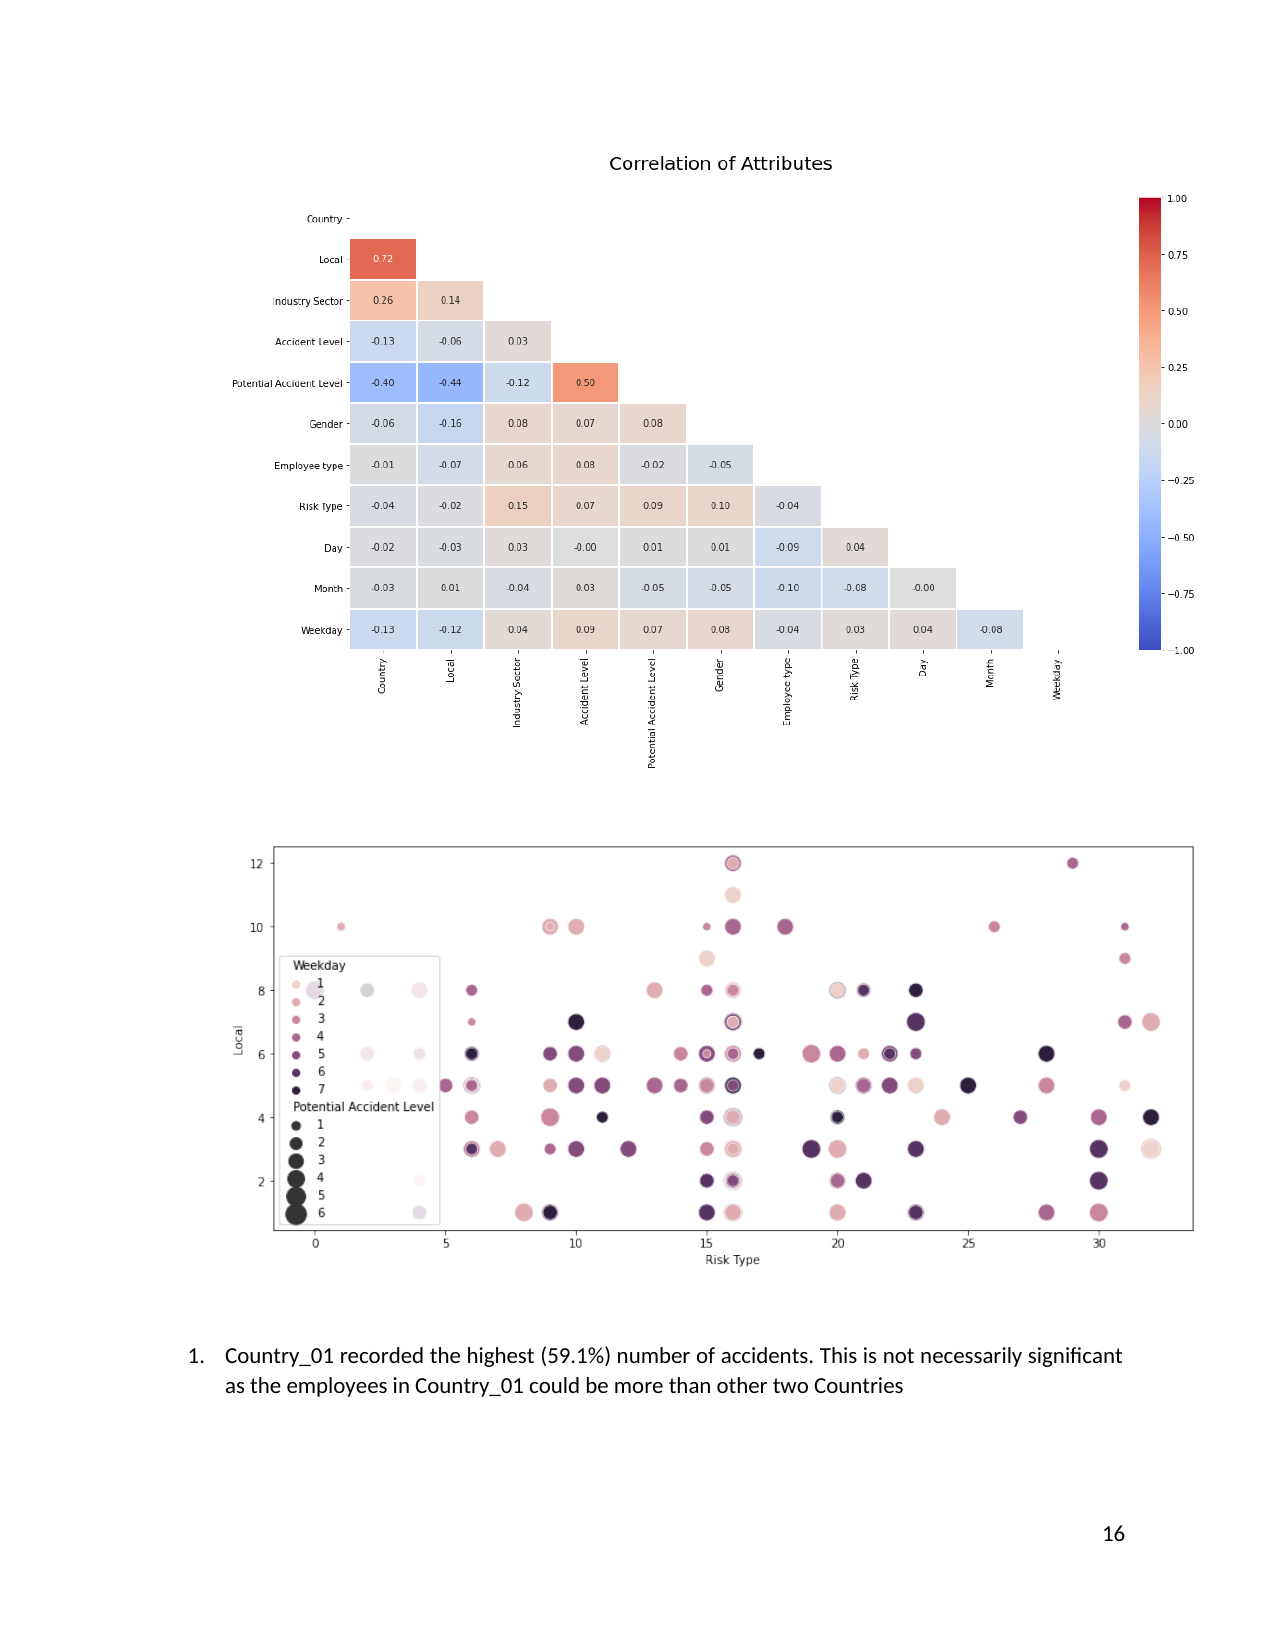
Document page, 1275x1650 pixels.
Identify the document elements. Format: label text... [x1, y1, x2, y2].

list Country_01 recorded the highest (59.1%) number of accidents. This is not necessarily significant as the employees in Country_01 could be more than other two Countries [187, 1341, 1125, 1399]
picture [225, 150, 1200, 773]
picture [225, 838, 1200, 1275]
